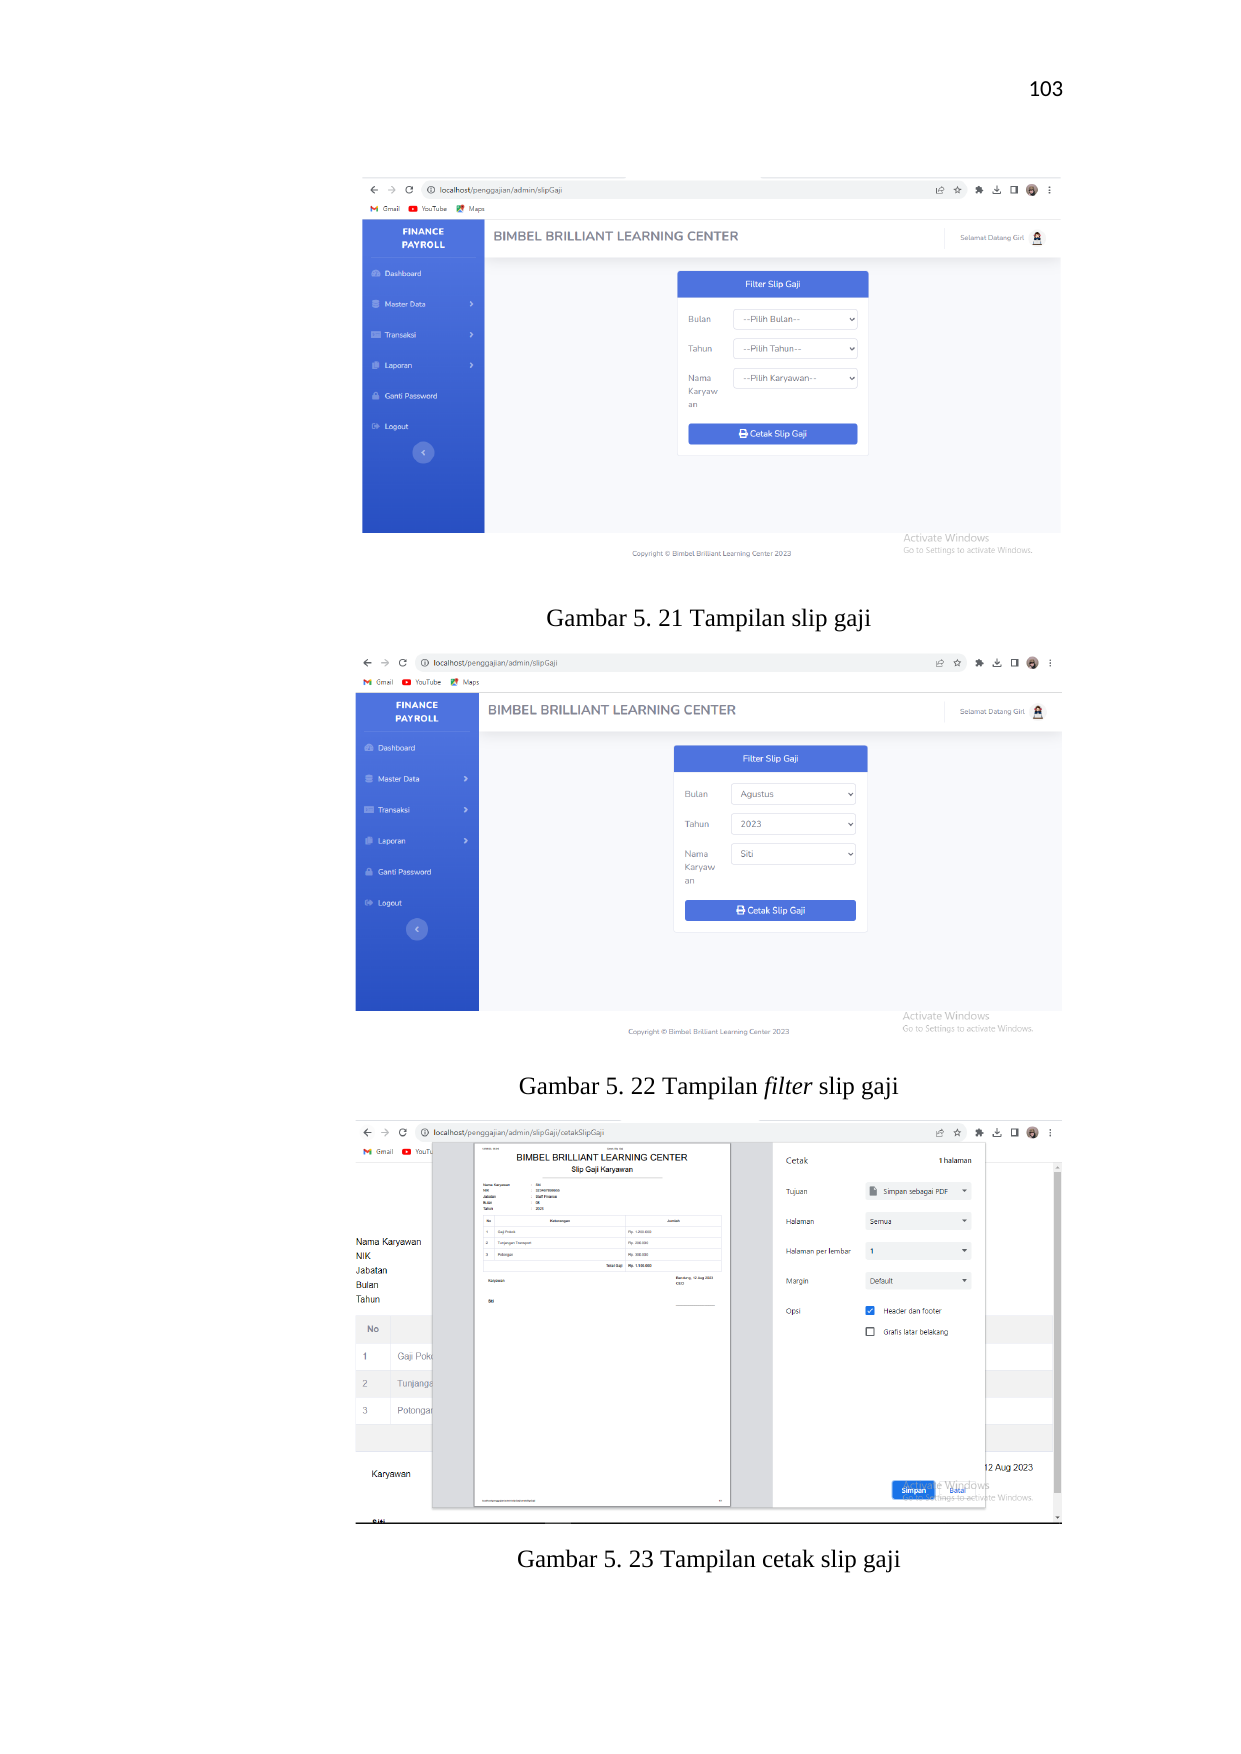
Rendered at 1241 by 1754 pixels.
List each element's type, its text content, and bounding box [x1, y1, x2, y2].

text Gambar 5. 21 Tampilan slip gaji [354, 603, 1063, 632]
picture [362, 177, 1061, 573]
picture [355, 653, 1062, 1051]
text Gambar 5. 23 Tampilan cetak slip gaji [354, 1544, 1063, 1573]
picture [355, 1120, 1062, 1524]
text Gambar 5. 22 Tampilan filter slip gaji [354, 1071, 1063, 1100]
